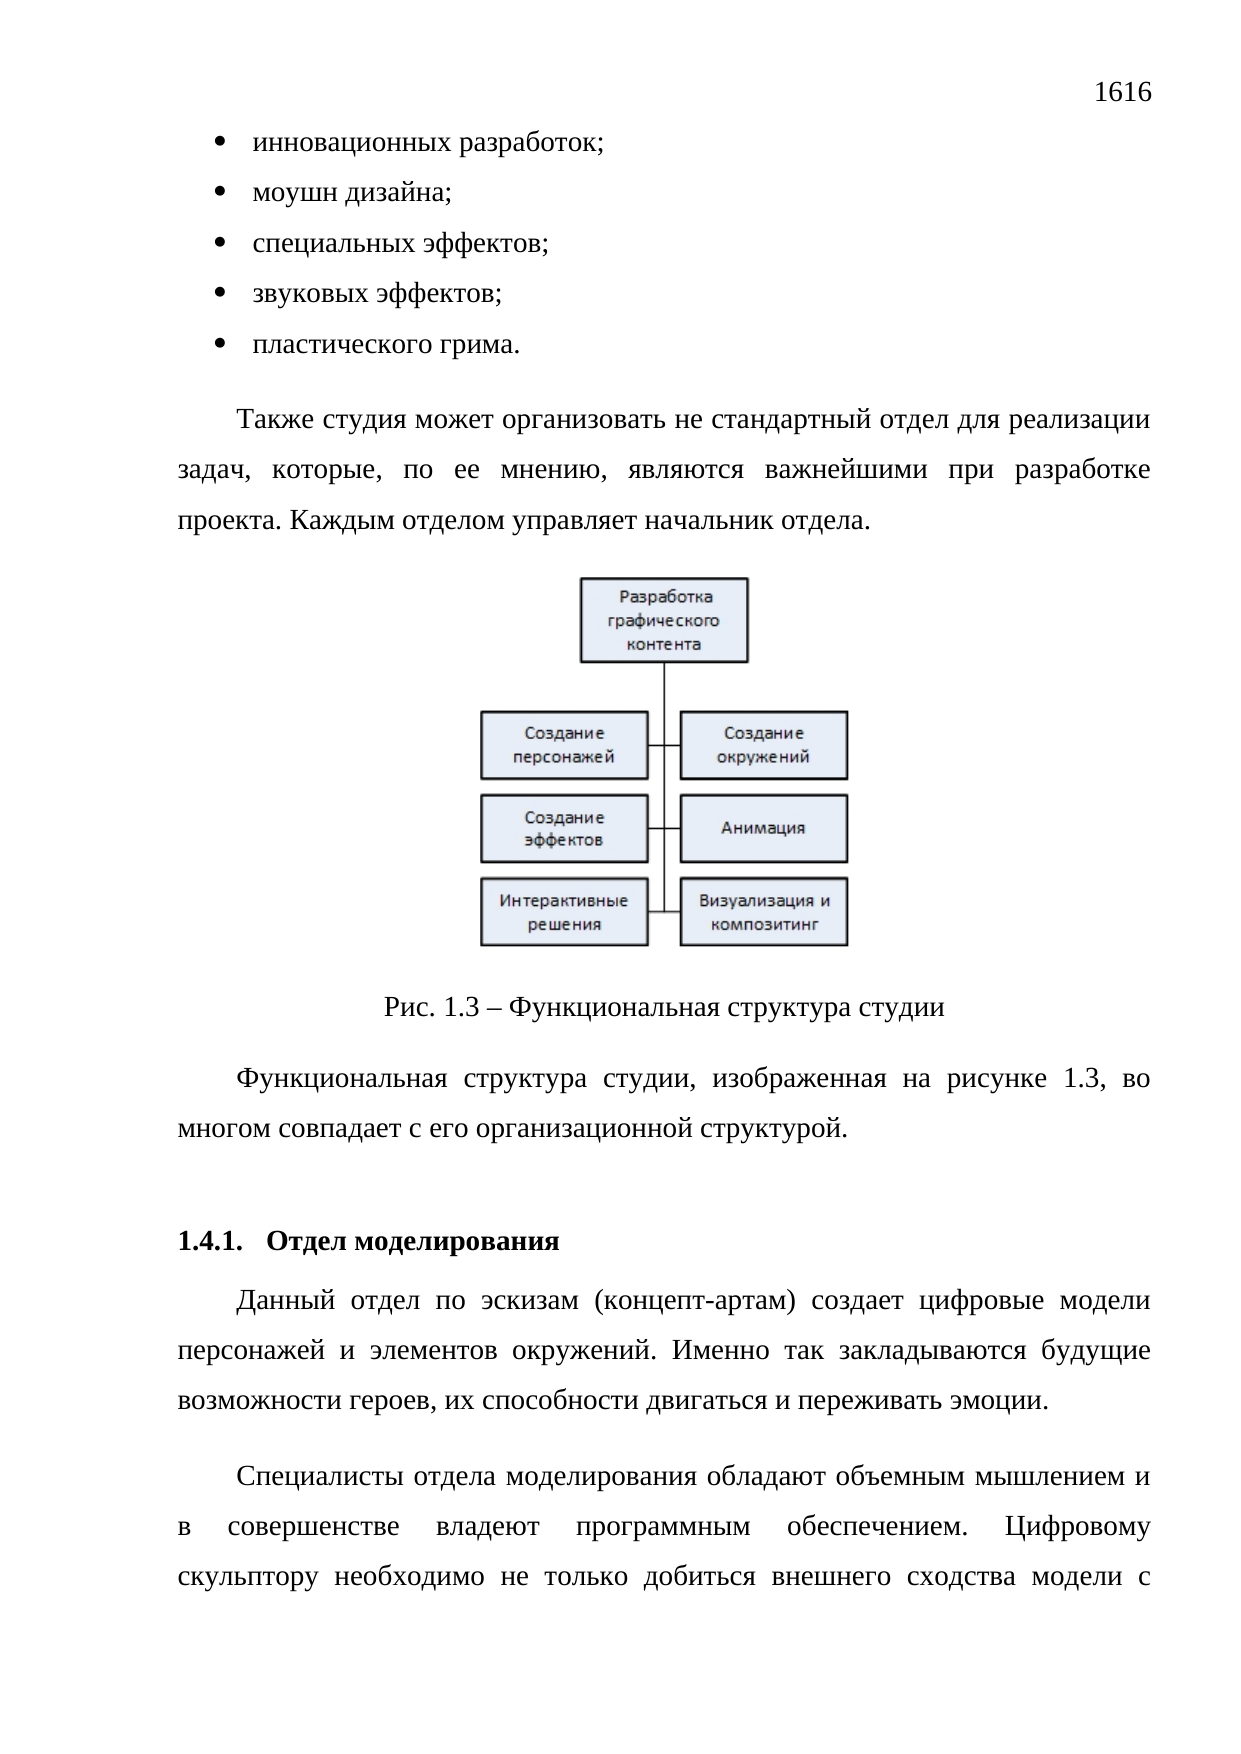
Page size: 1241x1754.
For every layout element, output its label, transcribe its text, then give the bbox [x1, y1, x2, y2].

list моушн дизайна; [215, 174, 1152, 208]
text Рис. 1.3 – Функциональная структура студии [177, 989, 1152, 1023]
text Также студия может организовать не стандартный отдел для реализации задач, которые, по ее мнению, являются важнейшими при разработке проекта. Каждым отделом управляет начальник отдела. [177, 401, 1152, 535]
list звуковых эффектов; [215, 275, 1152, 309]
picture [479, 577, 850, 948]
subtitle Отдел моделирования [177, 1223, 1152, 1257]
list инновационных разработок; [215, 124, 1152, 158]
list пластического грима. [215, 326, 1152, 359]
text Данный отдел по эскизам (концепт-артам) создает цифровые модели персонажей и элементов окружений. Именно так закладываются будущие возможности героев, их способности двигаться и переживать эмоции. [177, 1282, 1152, 1416]
text Функциональная структура студии, изображенная на рисунке 1.3, во многом совпадает с его организационной структурой. [177, 1060, 1152, 1144]
list специальных эффектов; [215, 225, 1152, 258]
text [177, 1458, 1152, 1592]
